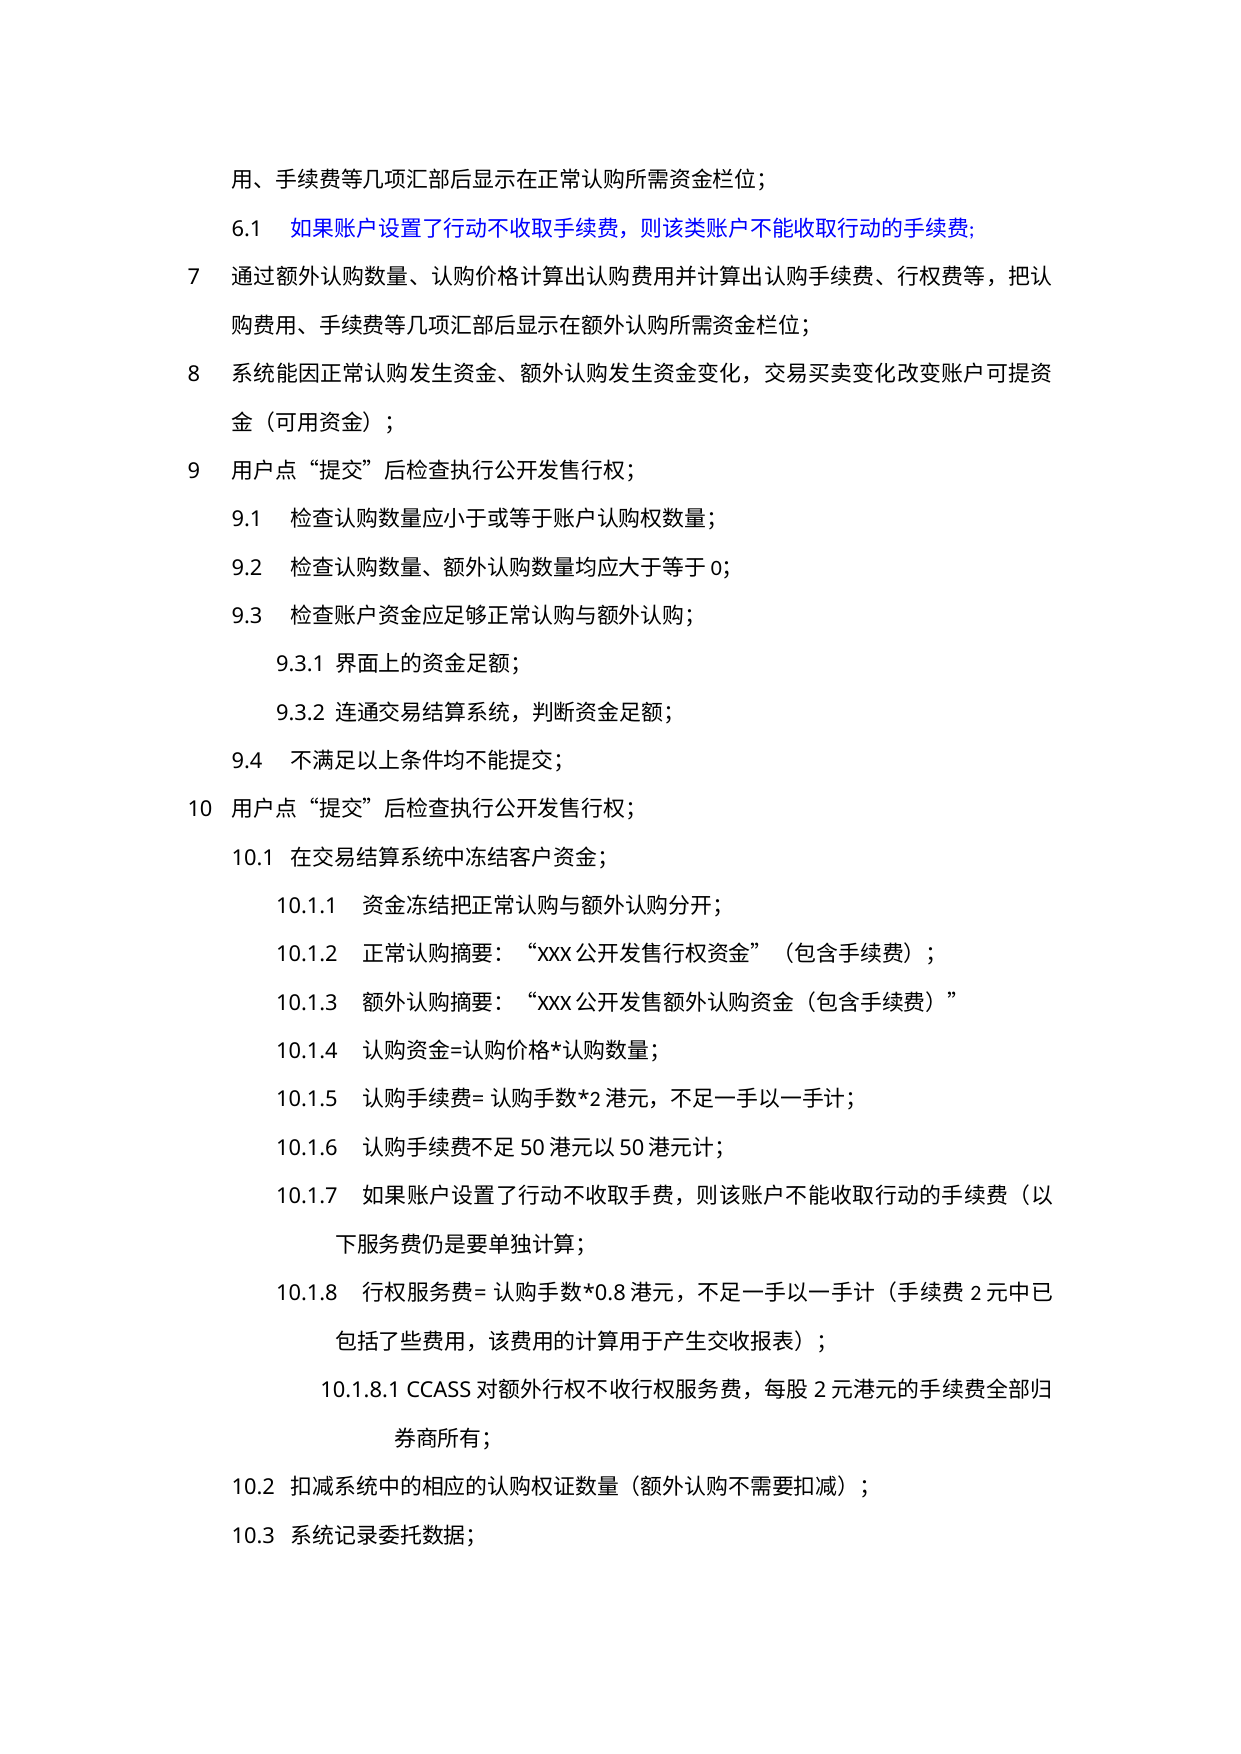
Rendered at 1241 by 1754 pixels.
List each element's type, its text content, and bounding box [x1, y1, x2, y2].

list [187, 162, 1053, 194]
list 通过额外认购数量、认购价格计算出认购费用并计算出认购手续费、行权费等，把认购费用、手续费等几项汇部后显示在额外认购所需资金栏位； [187, 259, 1053, 340]
list 界面上的资金足额； [276, 646, 1053, 679]
list 正常认购摘要：“XXX公开发售行权资金”（包含手续费）； [276, 936, 1053, 969]
list 不满足以上条件均不能提交； [231, 743, 1053, 775]
list 行权服务费= 认购手数*0.8港元，不足一手以一手计（手续费2元中已包括了些费用，该费用的计算用于产生交收报表）； [276, 1275, 1053, 1356]
list 扣减系统中的相应的认购权证数量（额外认购不需要扣减）； [231, 1469, 1053, 1502]
list 认购手续费不足50港元以50港元计； [276, 1129, 1053, 1162]
list 检查账户资金应足够正常认购与额外认购； [231, 598, 1053, 630]
list 认购手续费= 认购手数*2港元，不足一手以一手计； [276, 1081, 1053, 1114]
list 系统记录委托数据； [231, 1517, 1053, 1550]
list 连通交易结算系统，判断资金足额； [276, 694, 1053, 727]
list 如果账户设置了行动不收取手续费，则该类账户不能收取行动的手续费; [231, 210, 1053, 243]
list 额外认购摘要：“XXX公开发售额外认购资金（包含手续费）” [276, 984, 1053, 1017]
list 用户点“提交”后检查执行公开发售行权； [187, 791, 1053, 824]
list 资金冻结把正常认购与额外认购分开； [276, 888, 1053, 920]
list 认购资金=认购价格*认购数量； [276, 1033, 1053, 1065]
list 检查认购数量应小于或等于账户认购权数量； [231, 501, 1053, 534]
list 用户点“提交”后检查执行公开发售行权； [187, 453, 1053, 485]
list CCASS对额外行权不收行权服务费，每股2元港元的手续费全部归券商所有； [320, 1372, 1053, 1453]
list 在交易结算系统中冻结客户资金； [231, 839, 1053, 872]
list 如果账户设置了行动不收取手费，则该账户不能收取行动的手续费（以下服务费仍是要单独计算； [276, 1178, 1053, 1259]
list 系统能因正常认购发生资金、额外认购发生资金变化，交易买卖变化改变账户可提资金（可用资金）； [187, 356, 1053, 437]
list 检查认购数量、额外认购数量均应大于等于0； [231, 549, 1053, 582]
